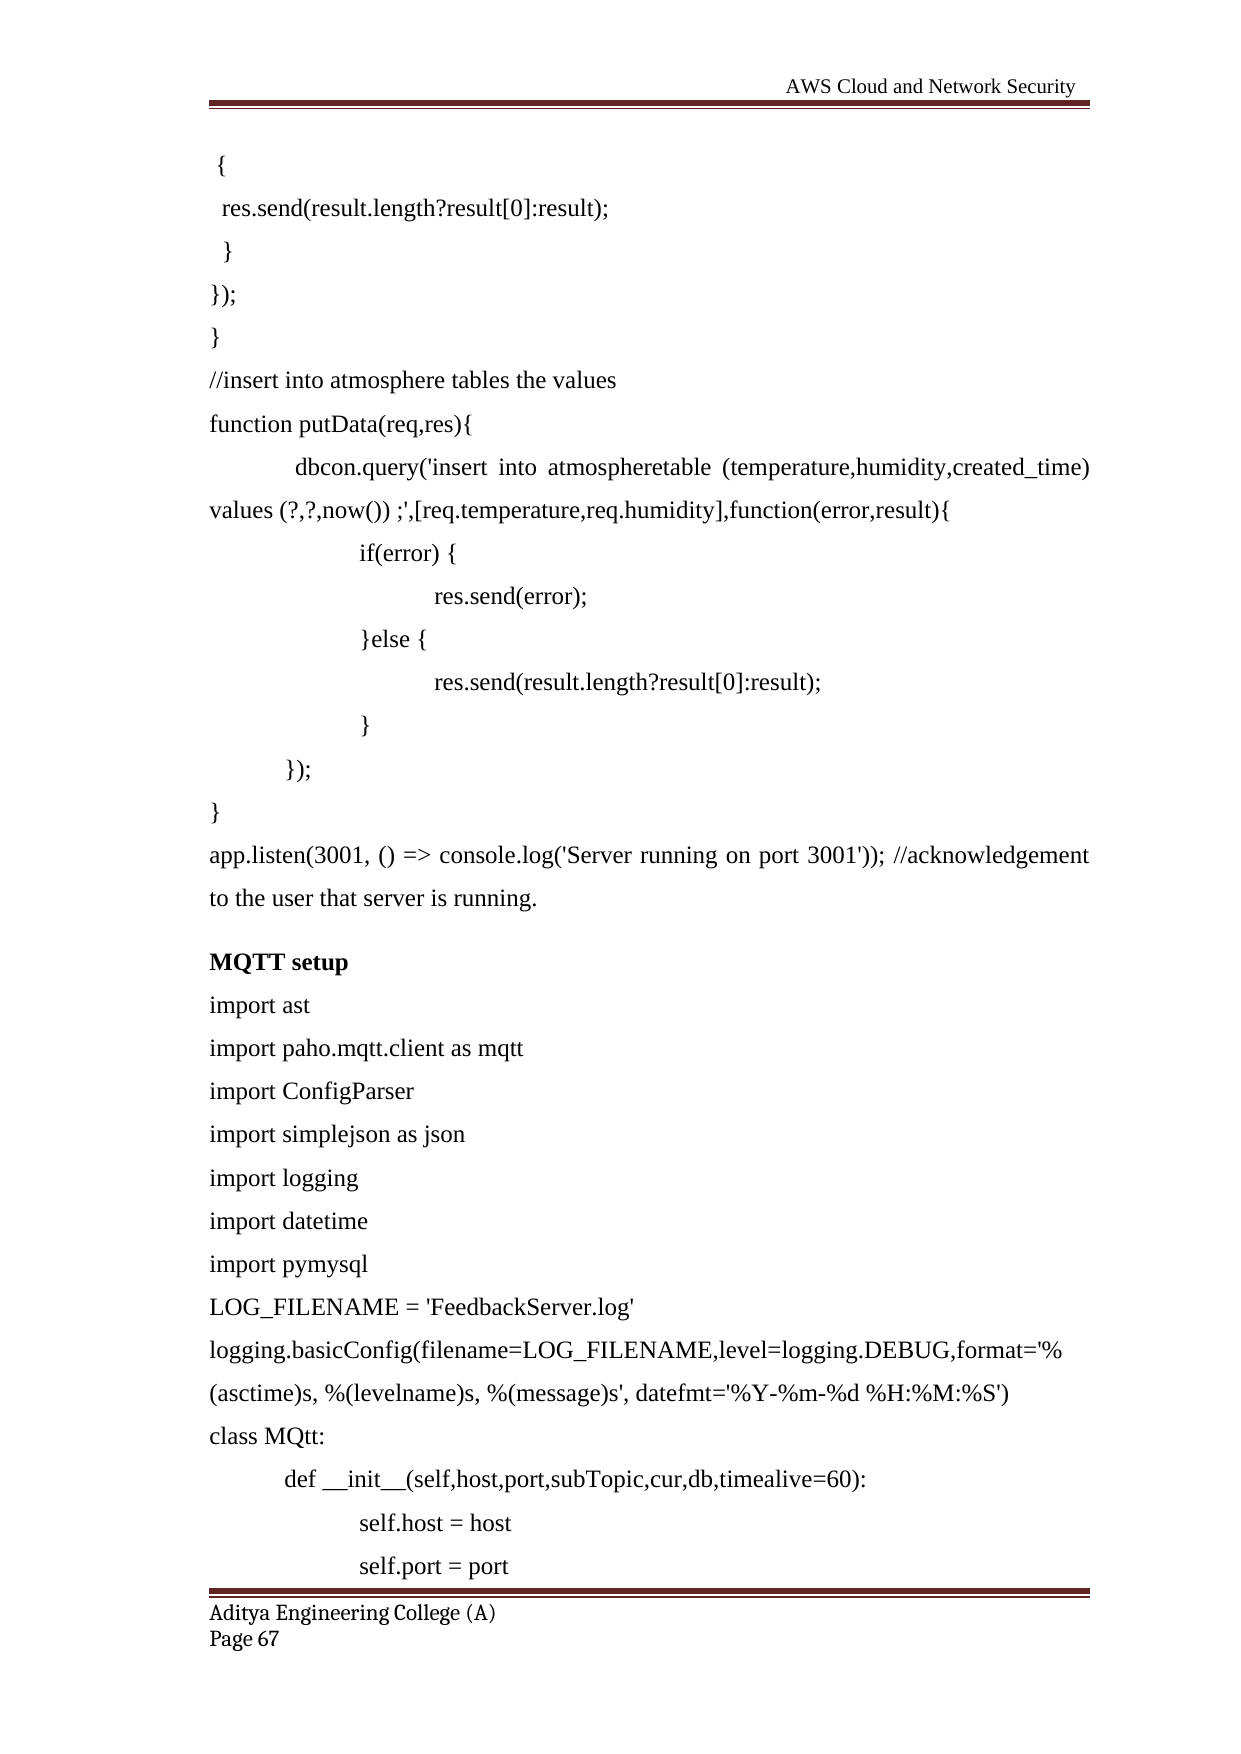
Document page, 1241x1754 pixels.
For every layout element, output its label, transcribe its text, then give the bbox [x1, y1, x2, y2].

text self.port = port [209, 1551, 1090, 1579]
text res.send(result.length?result[0]:result); [209, 667, 1090, 696]
text } [209, 322, 1090, 351]
text import pymysql [209, 1249, 1090, 1278]
text } [209, 711, 1090, 739]
text if(error) { [209, 538, 1090, 567]
text import datetime [209, 1206, 1090, 1234]
text res.send(error); [209, 581, 1090, 610]
text class MQtt: [209, 1421, 1090, 1450]
text import logging [209, 1163, 1090, 1191]
text function putData(req,res){ [209, 409, 1090, 437]
text //insert into atmosphere tables the values [209, 366, 1090, 394]
text MQTT setup [209, 947, 1090, 976]
text logging.basicConfig(filename=LOG_FILENAME,level=logging.DEBUG,format='%(asctime)s, %(levelname)s, %(message)s', datefmt='%Y-%m-%d %H:%M:%S') [209, 1335, 1090, 1407]
text def __init__(self,host,port,subTopic,cur,db,timealive=60): [209, 1464, 1090, 1493]
text }); [209, 754, 1090, 782]
text }); [209, 279, 1090, 308]
text self.host = host [209, 1508, 1090, 1536]
text } [209, 797, 1090, 826]
text res.send(result.length?result[0]:result); [209, 193, 1090, 222]
text LOG_FILENAME = 'FeedbackServer.log' [209, 1292, 1090, 1321]
text import paho.mqtt.client as mqtt [209, 1033, 1090, 1062]
text { [209, 150, 1090, 179]
text import ast [209, 990, 1090, 1019]
text import simplejson as json [209, 1119, 1090, 1148]
text import ConfigParser [209, 1076, 1090, 1105]
text app.listen(3001, () => console.log('Server running on port 3001')); //acknowledgement to the user that server is running. [209, 840, 1090, 912]
text dbcon.query('insert into atmospheretable (temperature,humidity,created_time) values (?,?,now()) ;',[req.temperature,req.humidity],function(error,result){ [209, 452, 1090, 524]
text }else { [209, 624, 1090, 653]
text } [209, 236, 1090, 265]
